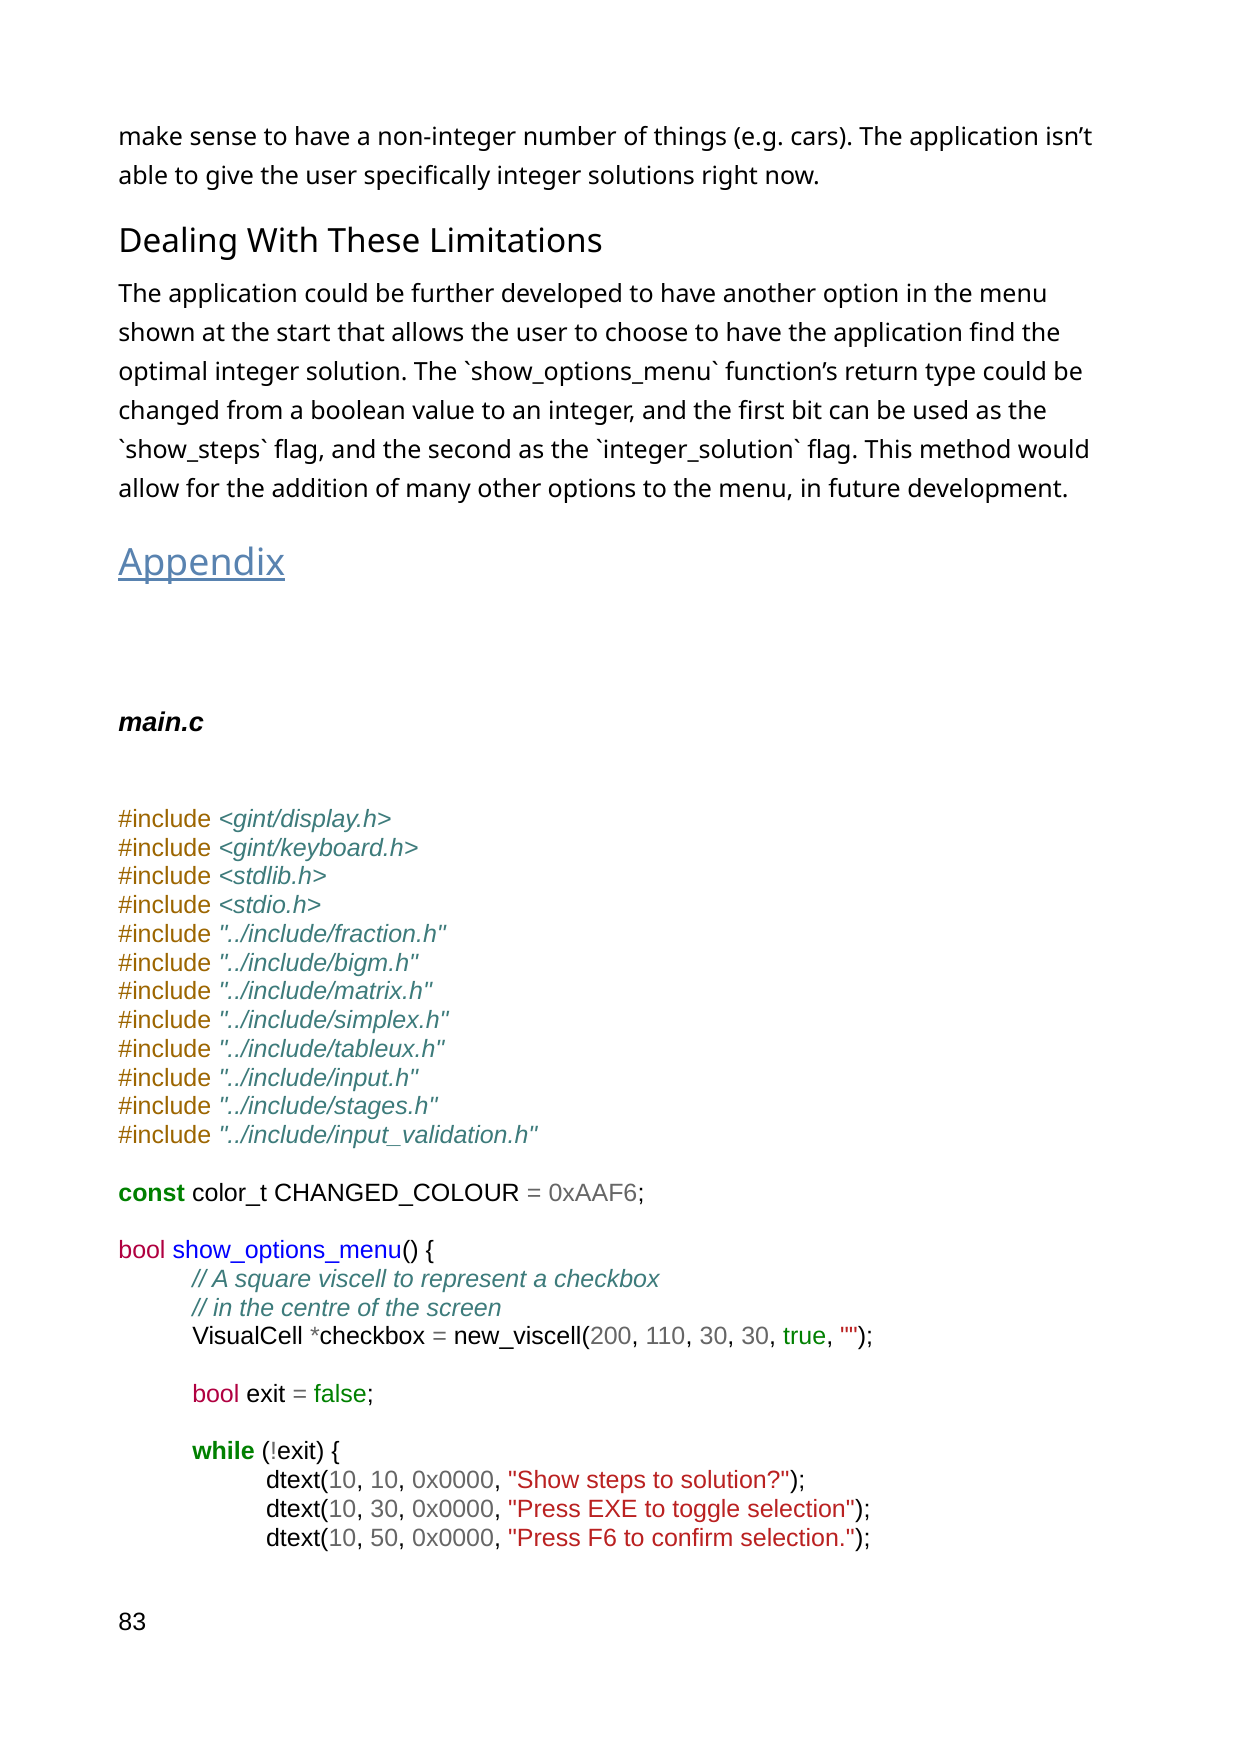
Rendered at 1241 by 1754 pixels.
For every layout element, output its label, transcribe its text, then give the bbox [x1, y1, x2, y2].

text #include <gint/display.h> [118, 804, 1122, 832]
text dtext(10, 50, 0x0000, "Press F6 to confirm selection."); [118, 1522, 1122, 1551]
text dtext(10, 10, 0x0000, "Show steps to solution?"); [118, 1465, 1122, 1494]
text #include "../include/input_validation.h" [118, 1120, 1122, 1149]
text #include <stdlib.h> [118, 861, 1122, 890]
text while (!exit) { [118, 1436, 1122, 1465]
subtitle main.c [118, 706, 1122, 737]
text #include "../include/bigm.h" [118, 947, 1122, 976]
text bool exit = false; [118, 1379, 1122, 1407]
text const color_t CHANGED_COLOUR = 0xAAF6; [118, 1177, 1122, 1206]
text The application could be further developed to have another option in the menu shown at the start that allows the user to choose to have the application find the optimal integer solution. The `show_options_menu` function’s return type could be changed from a boolean value to an integer, and the first bit can be used as the `show_steps` flag, and the second as the `integer_solution` flag. This method would allow for the addition of many other options to the menu, in future development. [118, 275, 1122, 505]
text #include "../include/stages.h" [118, 1091, 1122, 1120]
subtitle Appendix [118, 535, 1122, 586]
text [118, 118, 1122, 191]
text // in the centre of the screen [118, 1292, 1122, 1321]
text #include "../include/matrix.h" [118, 976, 1122, 1005]
text bool show_options_menu() { [118, 1235, 1122, 1264]
text VisualCell *checkbox = new_viscell(200, 110, 30, 30, true, ""); [118, 1321, 1122, 1350]
text #include "../include/tableux.h" [118, 1034, 1122, 1062]
text #include <gint/keyboard.h> [118, 832, 1122, 861]
text // A square viscell to represent a checkbox [118, 1264, 1122, 1292]
text #include "../include/simplex.h" [118, 1005, 1122, 1034]
subtitle Dealing With These Limitations [118, 217, 1122, 263]
text #include "../include/fraction.h" [118, 919, 1122, 947]
text dtext(10, 30, 0x0000, "Press EXE to toggle selection"); [118, 1494, 1122, 1522]
text #include "../include/input.h" [118, 1062, 1122, 1091]
text #include <stdio.h> [118, 890, 1122, 919]
